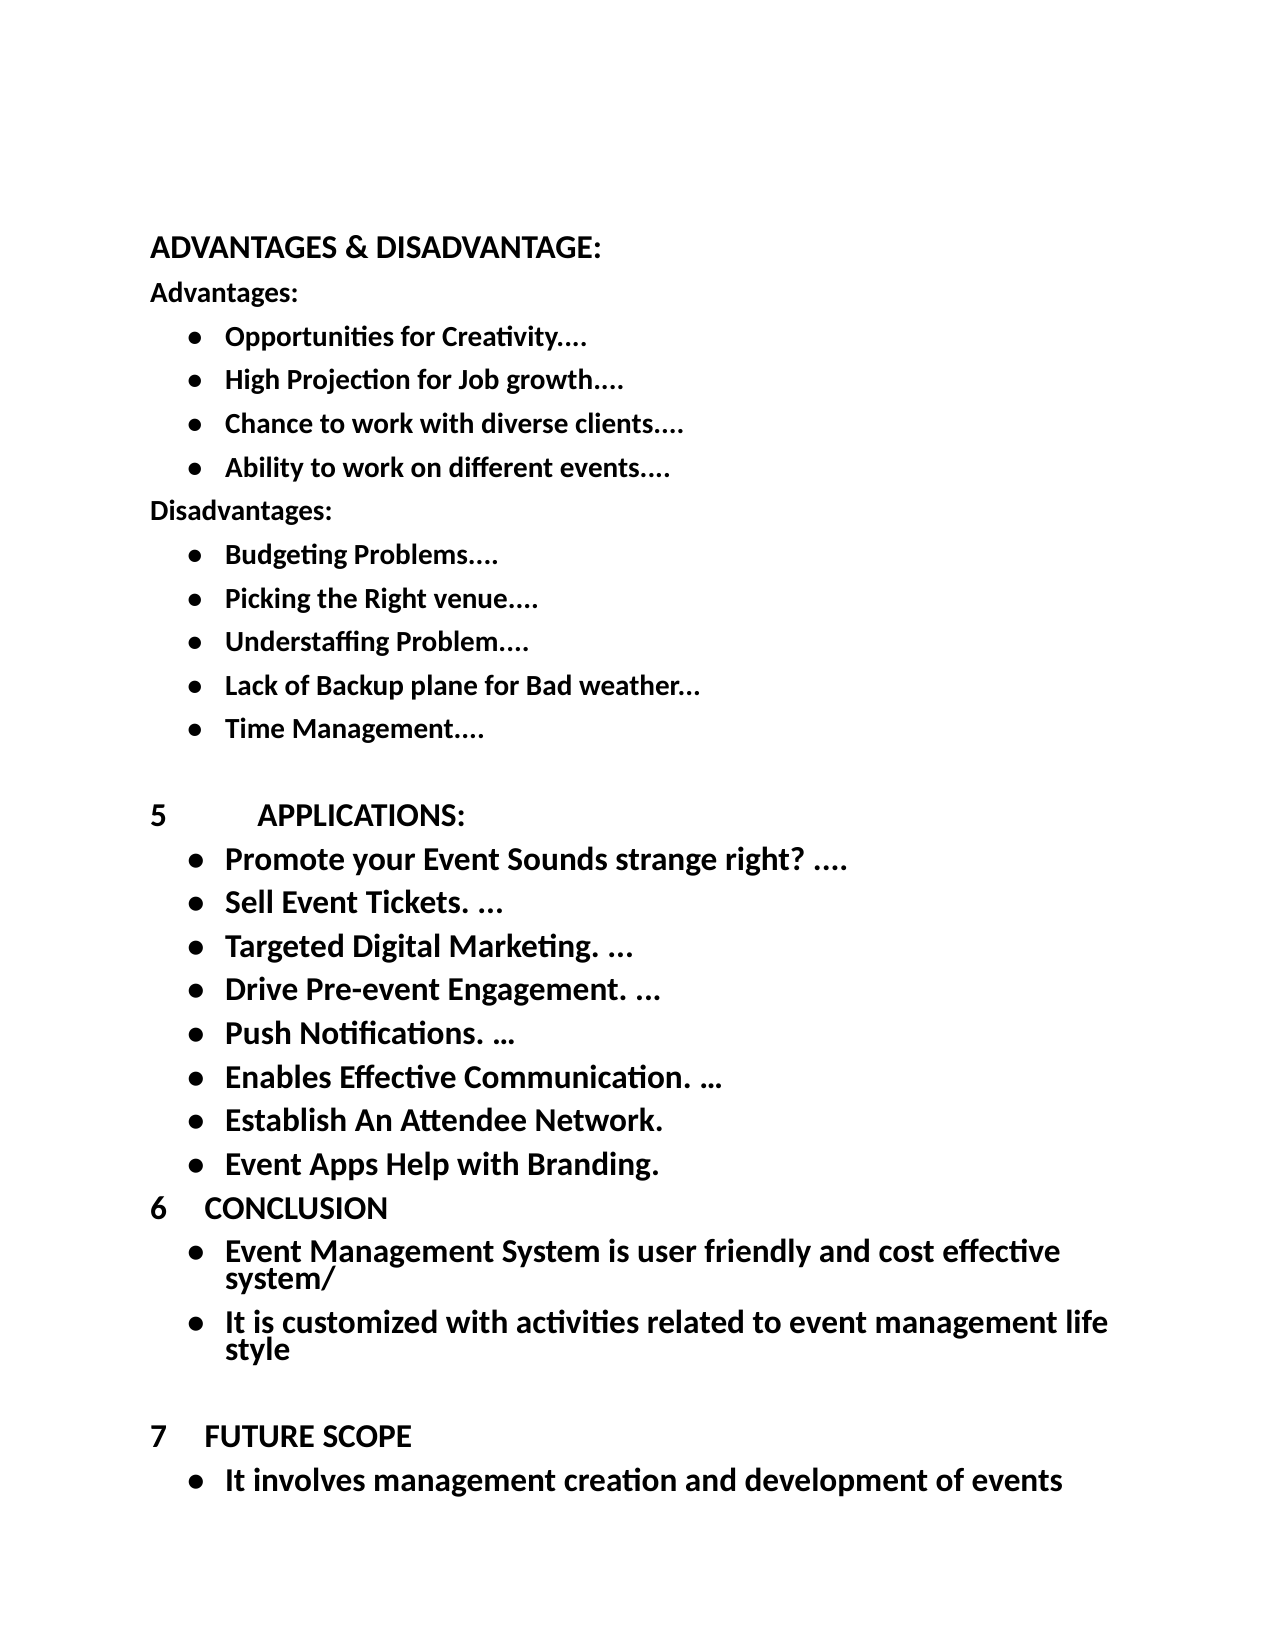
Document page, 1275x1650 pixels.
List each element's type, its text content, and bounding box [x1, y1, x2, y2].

list Event Management System is user friendly and cost effective system/ [187, 1241, 1125, 1295]
text 6 CONCLUSION [150, 1197, 1125, 1224]
list Time Management.... [187, 717, 1125, 744]
list Lack of Backup plane for Bad weather... [187, 674, 1125, 701]
list Push Notifications. … [187, 1023, 1125, 1050]
list Chance to work with diverse clients.... [187, 412, 1125, 439]
list Understaffing Problem.... [187, 630, 1125, 657]
list Budgeting Problems.... [187, 543, 1125, 570]
list Targeted Digital Marketing. ... [187, 936, 1125, 963]
text 7 FUTURE SCOPE [150, 1426, 1125, 1453]
list Opportunities for Creativity.... [187, 324, 1125, 352]
list It is customized with activities related to event management life style [187, 1312, 1125, 1366]
list High Projection for Job growth.... [187, 368, 1125, 395]
text Disadvantages: [150, 499, 1125, 526]
list Enables Effective Communication. … [187, 1067, 1125, 1093]
list Establish An Attendee Network. [187, 1110, 1125, 1137]
list Picking the Right venue.... [187, 586, 1125, 613]
list Event Apps Help with Branding. [187, 1154, 1125, 1181]
list Promote your Event Sounds strange right? .... [187, 848, 1125, 875]
text ADVANTAGES & DISADVANTAGE: [150, 237, 1125, 264]
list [187, 1470, 1125, 1497]
text 5 APPLICATIONS: [150, 805, 1125, 832]
list Ability to work on different events.... [187, 456, 1125, 482]
text Advantages: [150, 281, 1125, 308]
list Sell Event Tickets. ... [187, 892, 1125, 919]
list Drive Pre-event Engagement. ... [187, 979, 1125, 1006]
